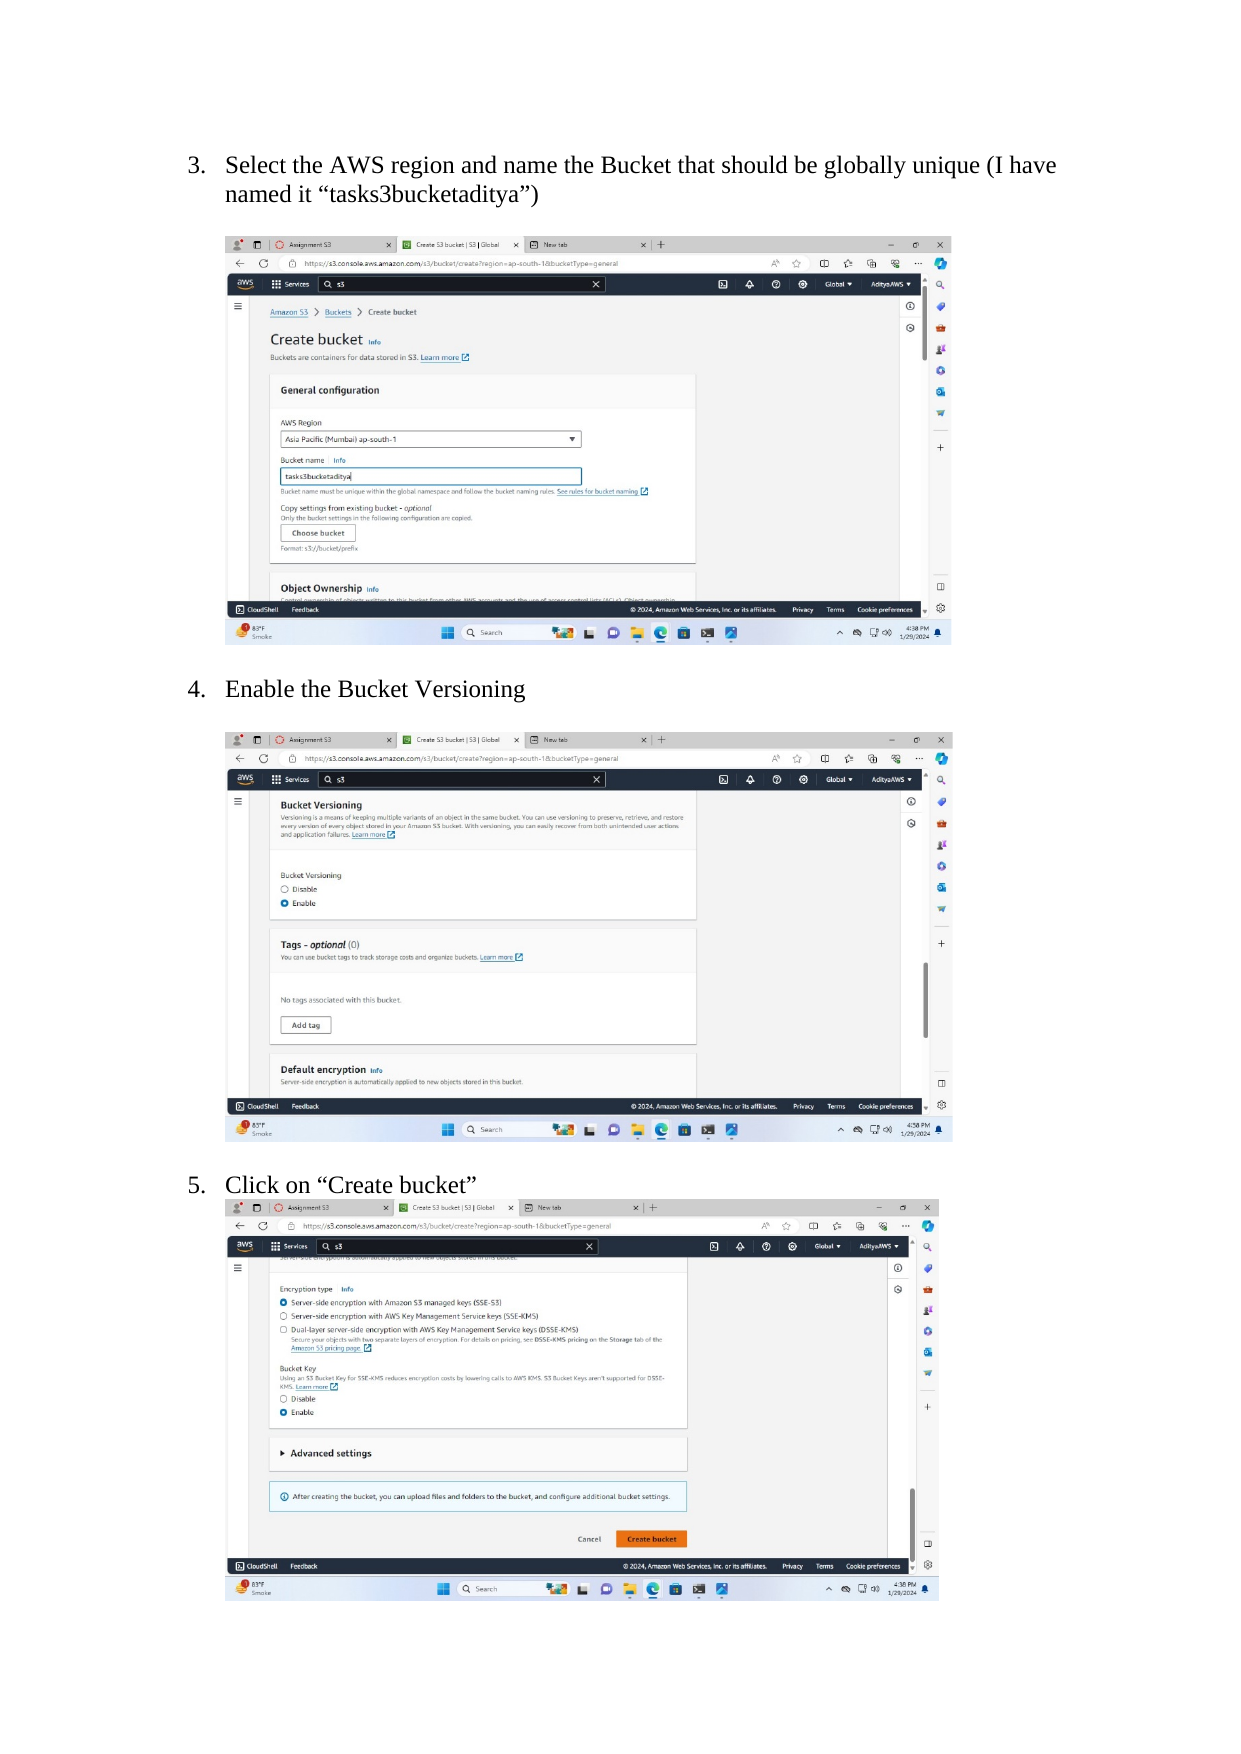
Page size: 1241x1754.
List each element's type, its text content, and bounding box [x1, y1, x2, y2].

picture [225, 236, 952, 645]
picture [225, 1199, 939, 1601]
list Enable the Bucket Versioning [187, 674, 1090, 703]
picture [225, 732, 953, 1142]
list Select the AWS region and name the Bucket that should be globally unique (I have named it “tasks3bucketaditya”) [187, 150, 1090, 207]
